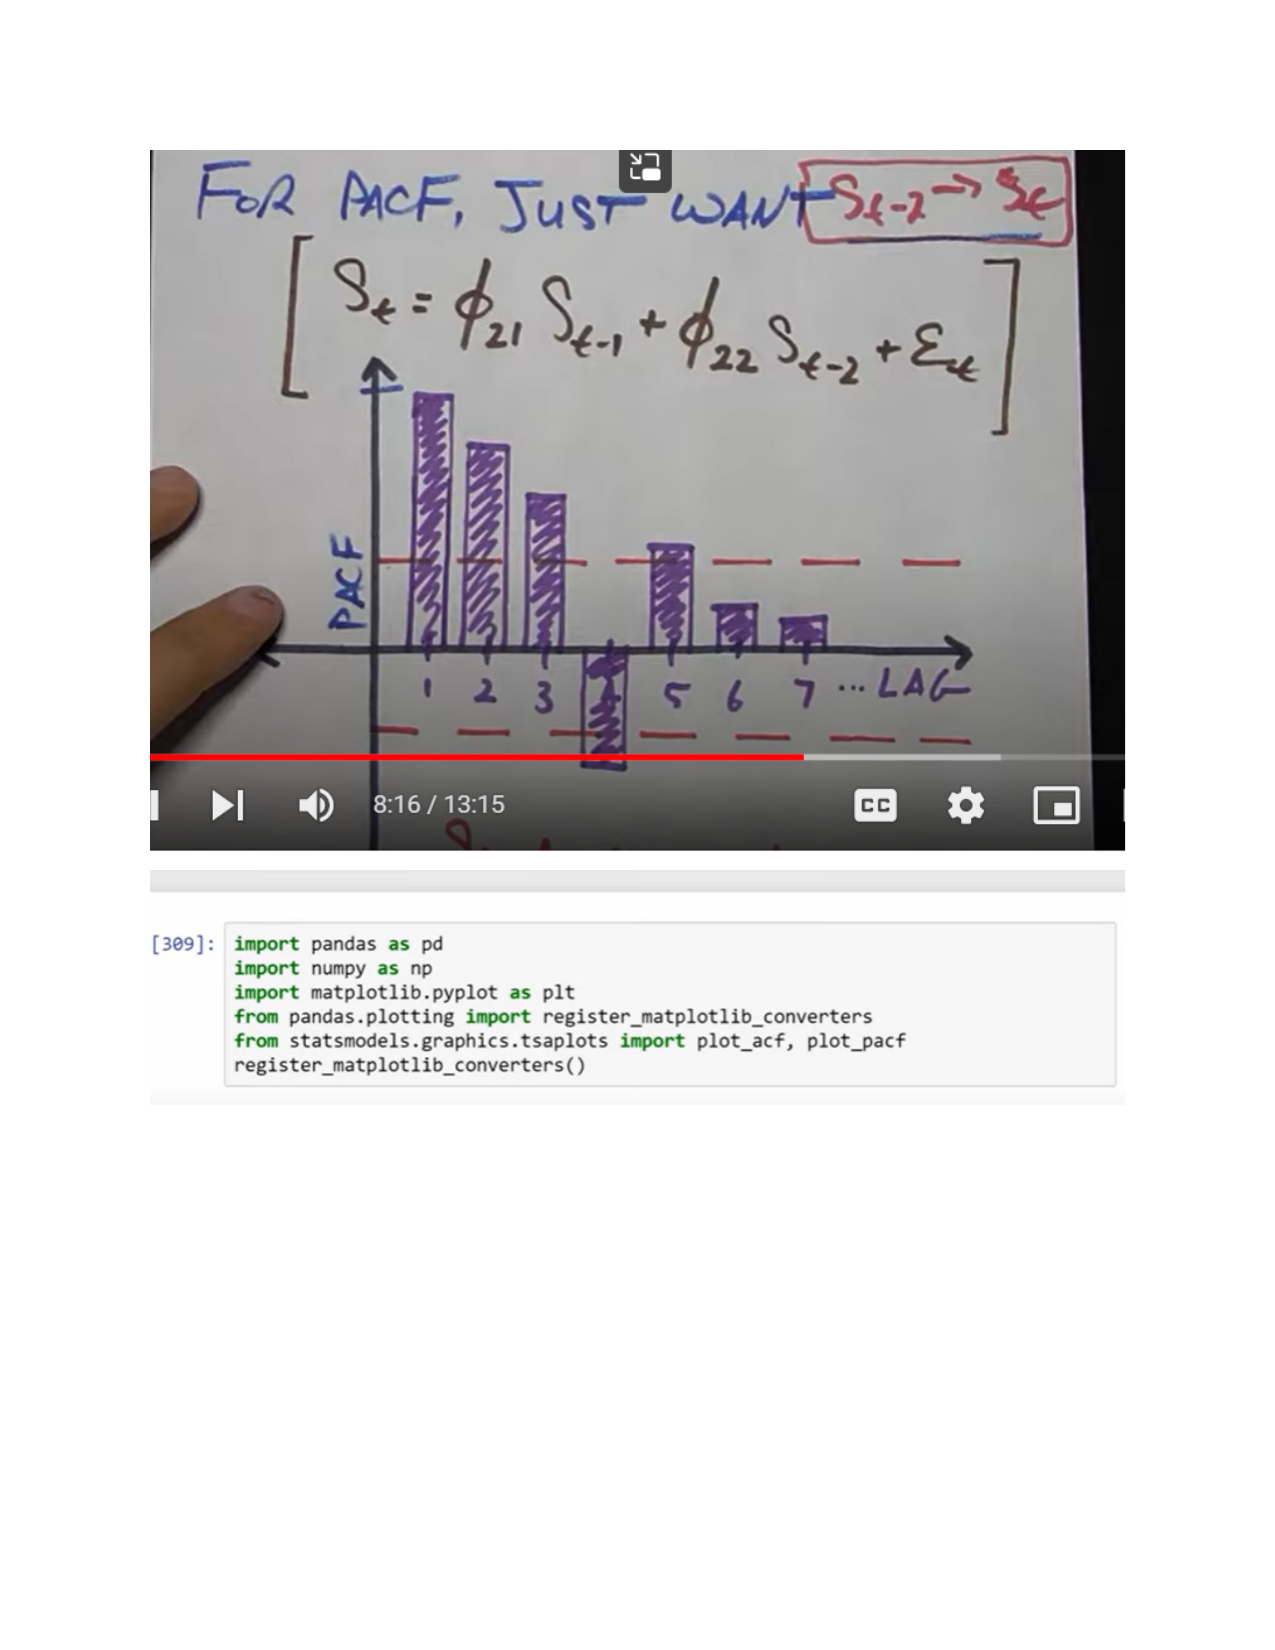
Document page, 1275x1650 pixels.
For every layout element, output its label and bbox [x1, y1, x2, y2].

picture [150, 870, 1125, 1105]
picture [150, 150, 1125, 852]
